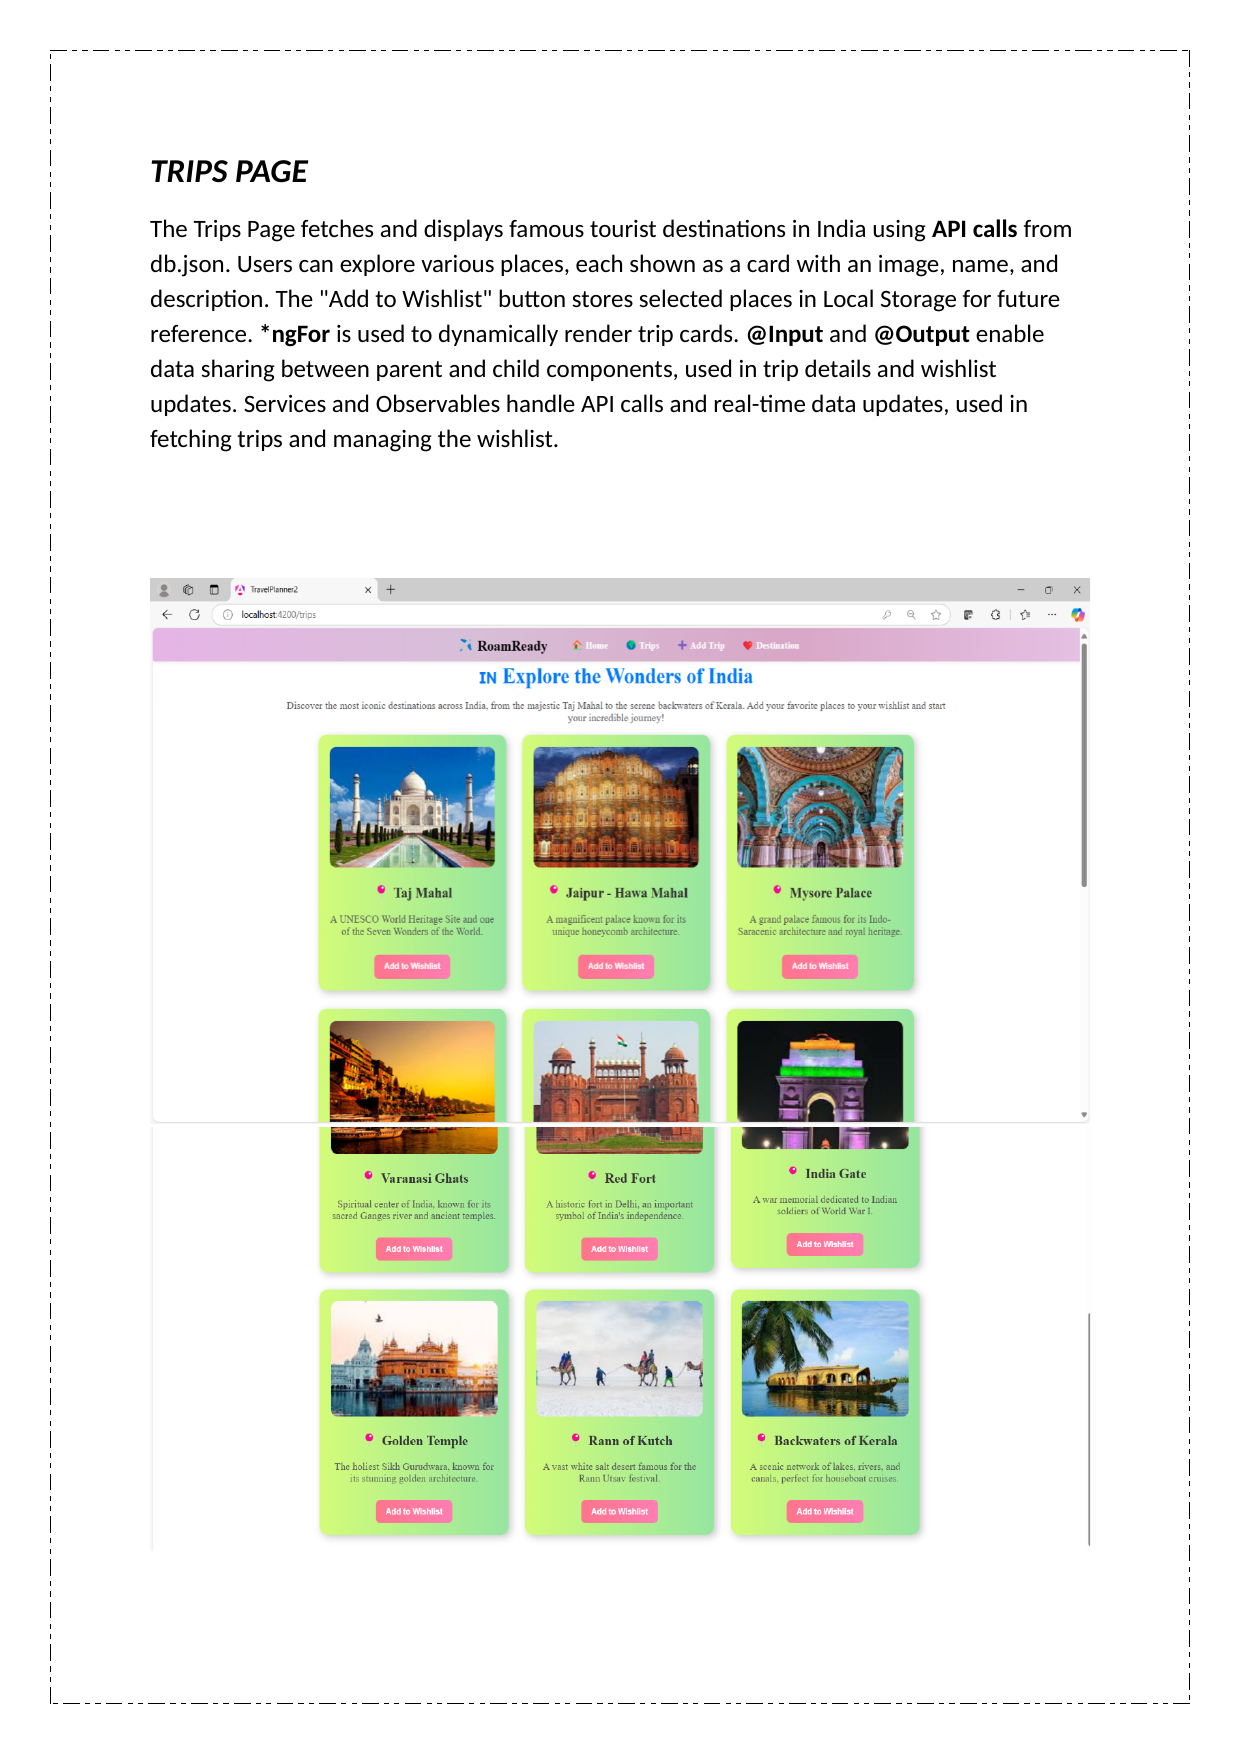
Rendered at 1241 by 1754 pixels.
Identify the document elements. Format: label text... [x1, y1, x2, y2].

picture [150, 578, 1091, 1124]
picture [150, 1127, 1091, 1551]
text TRIPS PAGE [150, 150, 1090, 191]
text The Trips Page fetches and displays famous tourist destinations in India using API calls from db.json. Users can explore various places, each shown as a card with an image, name, and description. The "Add to Wishlist" button stores selected places in Local Storage for future reference. *ngFor is used to dynamically render trip cards. @Input and @Output enable data sharing between parent and child components, used in trip details and wishlist updates. Services and Observables handle API calls and real-time data updates, used in fetching trips and managing the wishlist. [150, 213, 1090, 454]
